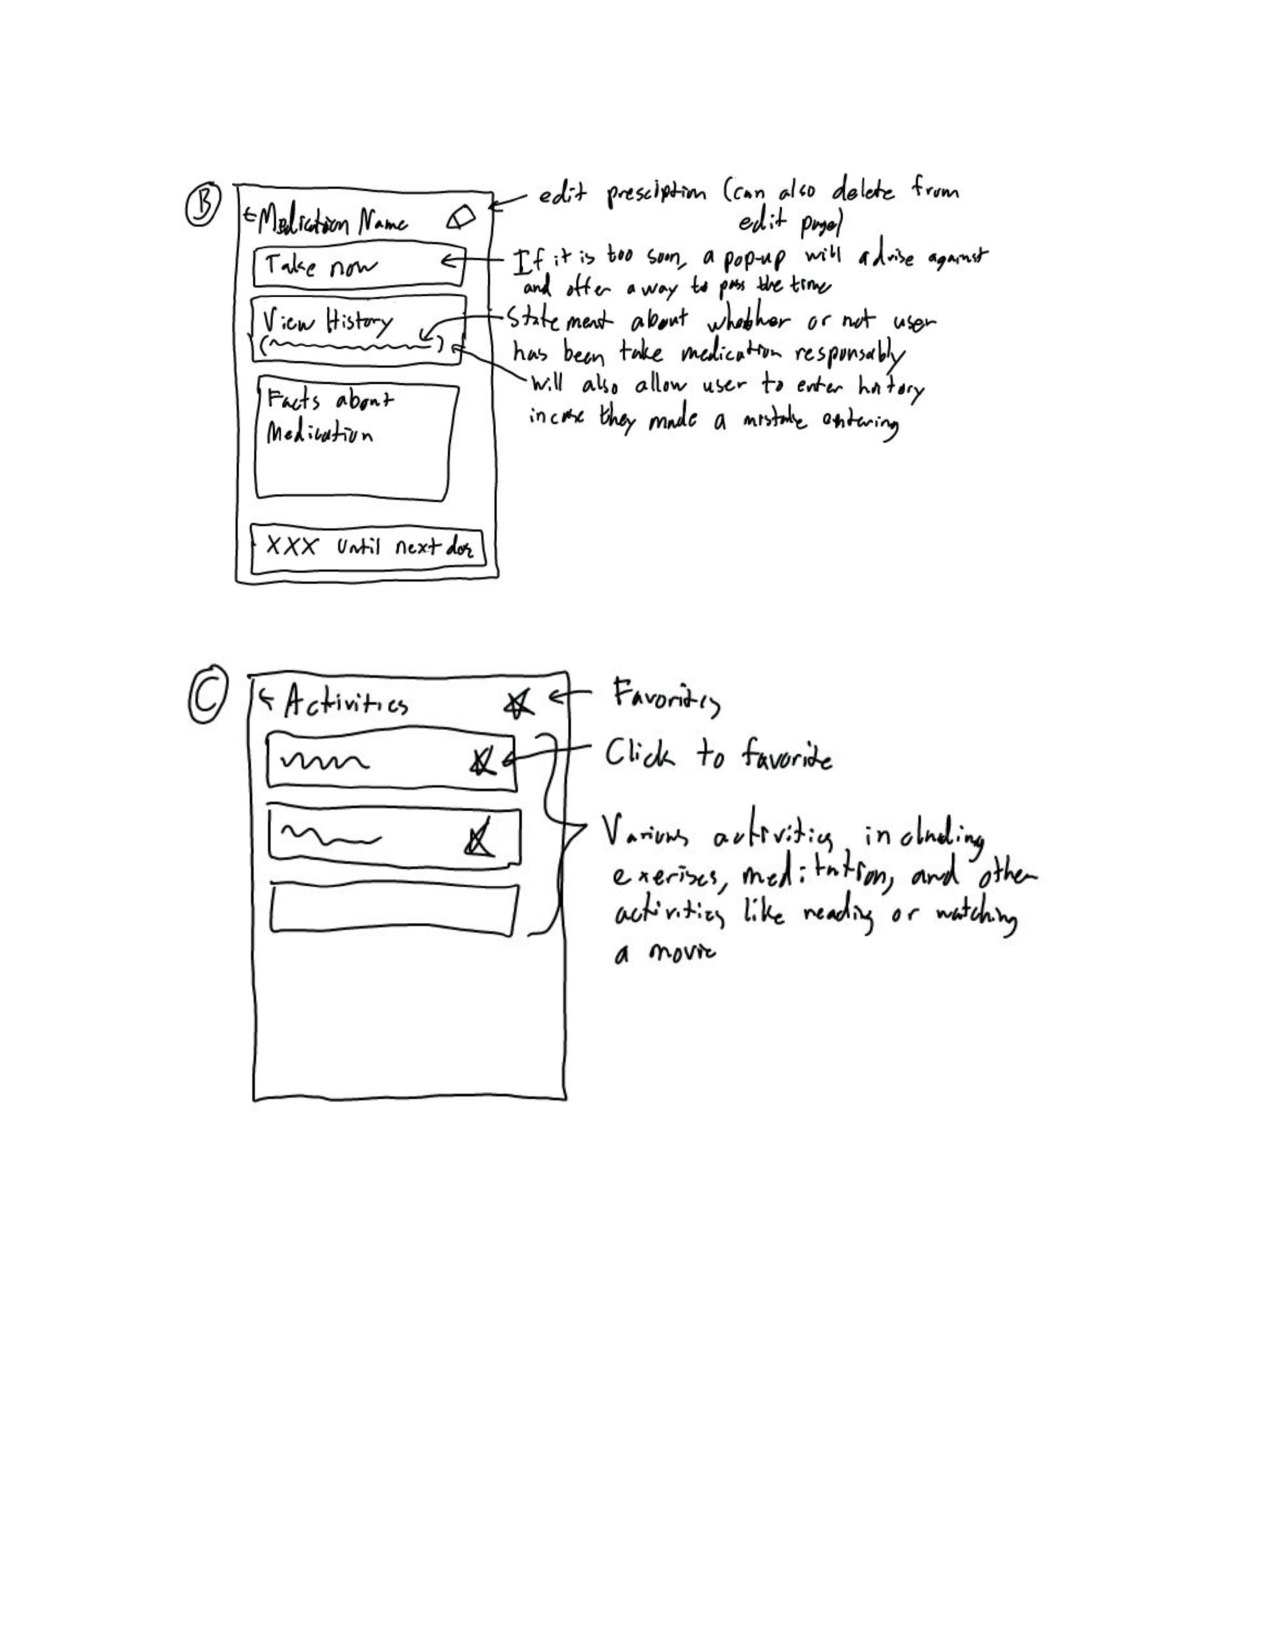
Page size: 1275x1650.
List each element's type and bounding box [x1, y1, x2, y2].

picture [150, 150, 1057, 1132]
